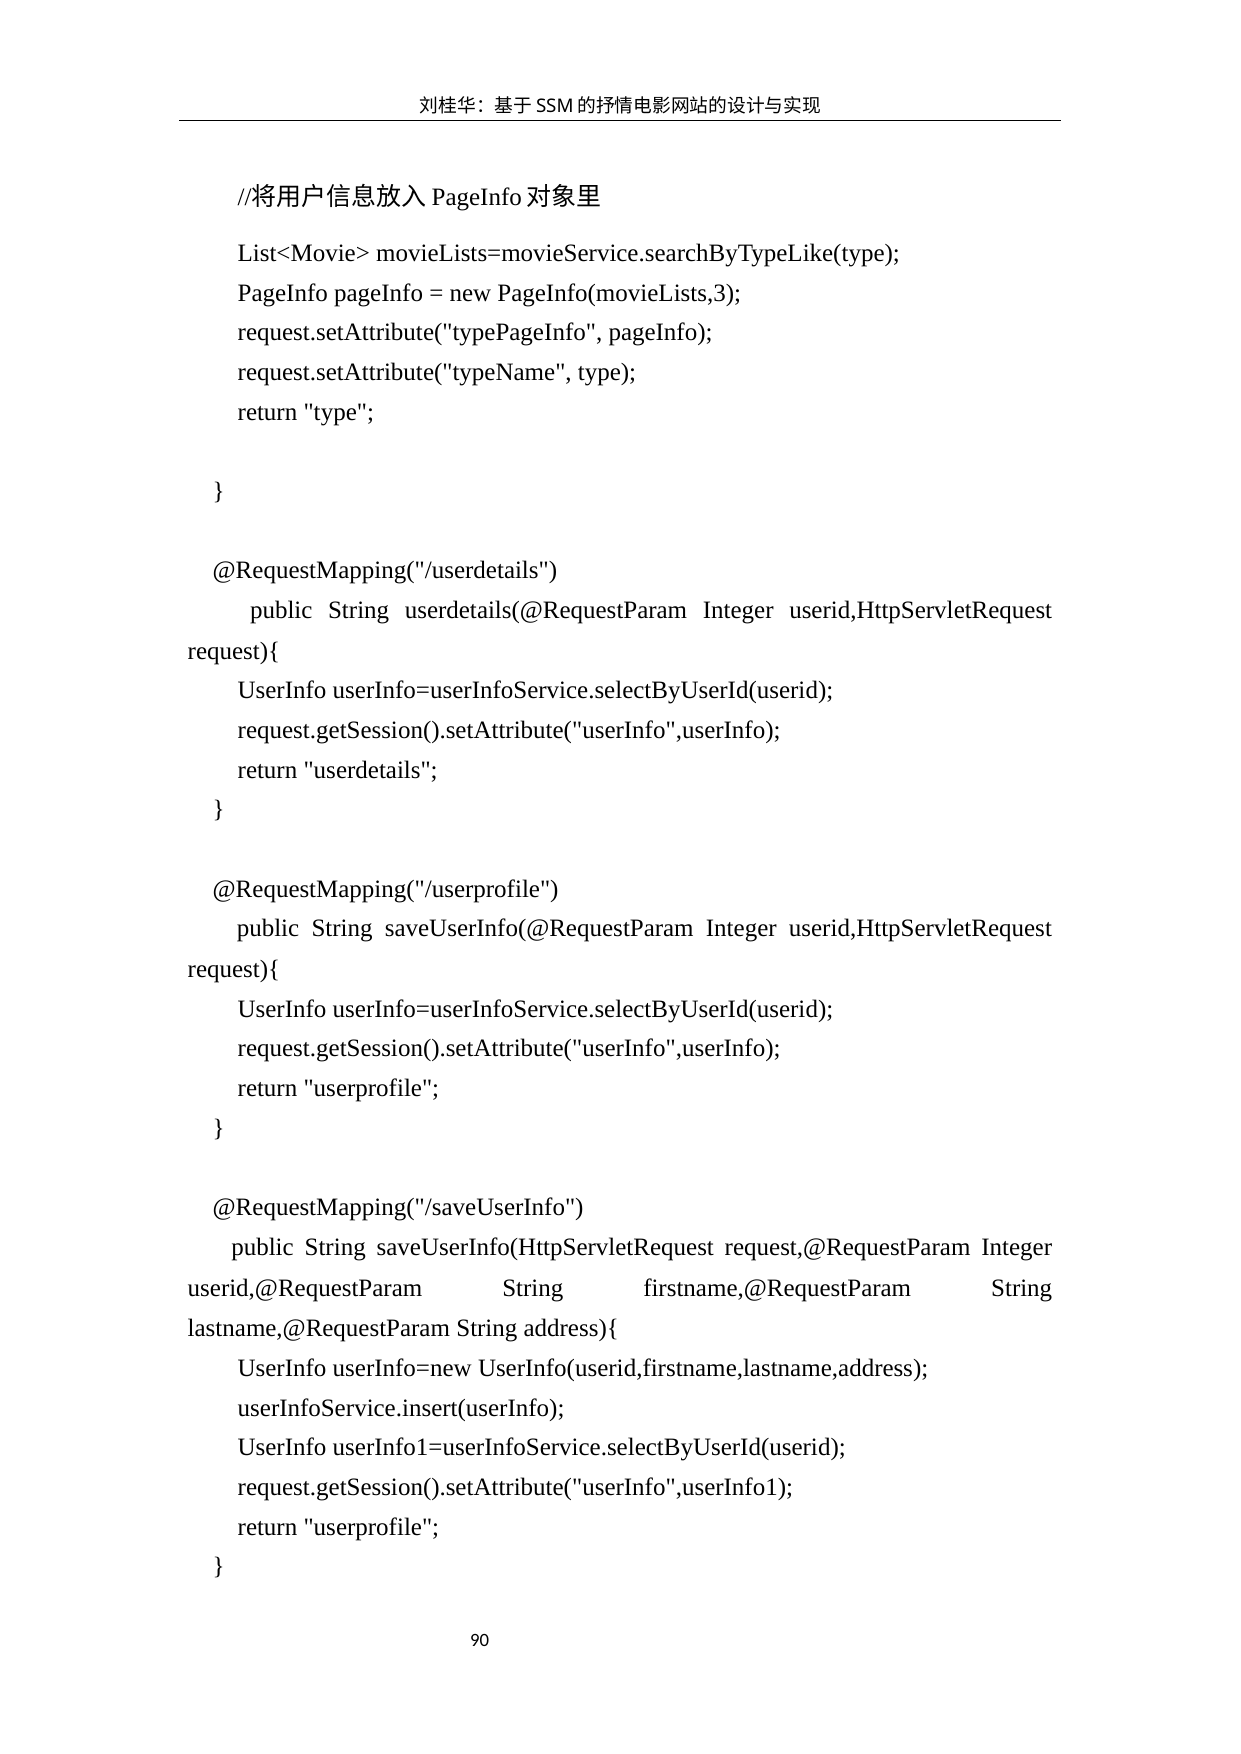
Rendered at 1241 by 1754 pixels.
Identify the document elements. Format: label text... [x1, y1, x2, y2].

list List<Movie> movieLists=movieService.searchByTypeLike(type); [187, 236, 1053, 268]
list public String saveUserInfo(HttpServletRequest request,@RequestParam Integer userid,@RequestParam String firstname,@RequestParam String lastname,@RequestParam String address){ [187, 1230, 1053, 1344]
list @RequestMapping("/saveUserInfo") [187, 1190, 1053, 1223]
list request.getSession().setAttribute("userInfo",userInfo); [187, 1032, 1053, 1064]
list public String saveUserInfo(@RequestParam Integer userid,HttpServletRequest request){ [187, 912, 1053, 985]
list @RequestMapping("/userdetails") [187, 553, 1053, 586]
list UserInfo userInfo=new UserInfo(userid,firstname,lastname,address); [187, 1351, 1053, 1383]
list return "type"; [187, 395, 1053, 427]
list return "userprofile"; [187, 1071, 1053, 1104]
list UserInfo userInfo1=userInfoService.selectByUserId(userid); [187, 1430, 1053, 1463]
list UserInfo userInfo=userInfoService.selectByUserId(userid); [187, 992, 1053, 1024]
list //将用户信息放入PageInfo对象里 [187, 162, 1053, 227]
list PageInfo pageInfo = new PageInfo(movieLists,3); [187, 276, 1053, 308]
list userInfoService.insert(userInfo); [187, 1391, 1053, 1423]
list request.getSession().setAttribute("userInfo",userInfo1); [187, 1470, 1053, 1503]
list } [187, 474, 1053, 507]
list return "userprofile"; [187, 1510, 1053, 1542]
list } [187, 1111, 1053, 1143]
list request.setAttribute("typeName", type); [187, 355, 1053, 388]
list @RequestMapping("/userprofile") [187, 872, 1053, 904]
list } [187, 793, 1053, 825]
list request.getSession().setAttribute("userInfo",userInfo); [187, 713, 1053, 746]
list } [187, 1549, 1053, 1582]
list public String userdetails(@RequestParam Integer userid,HttpServletRequest request){ [187, 593, 1053, 666]
list return "userdetails"; [187, 753, 1053, 785]
list request.setAttribute("typePageInfo", pageInfo); [187, 315, 1053, 348]
list UserInfo userInfo=userInfoService.selectByUserId(userid); [187, 673, 1053, 706]
